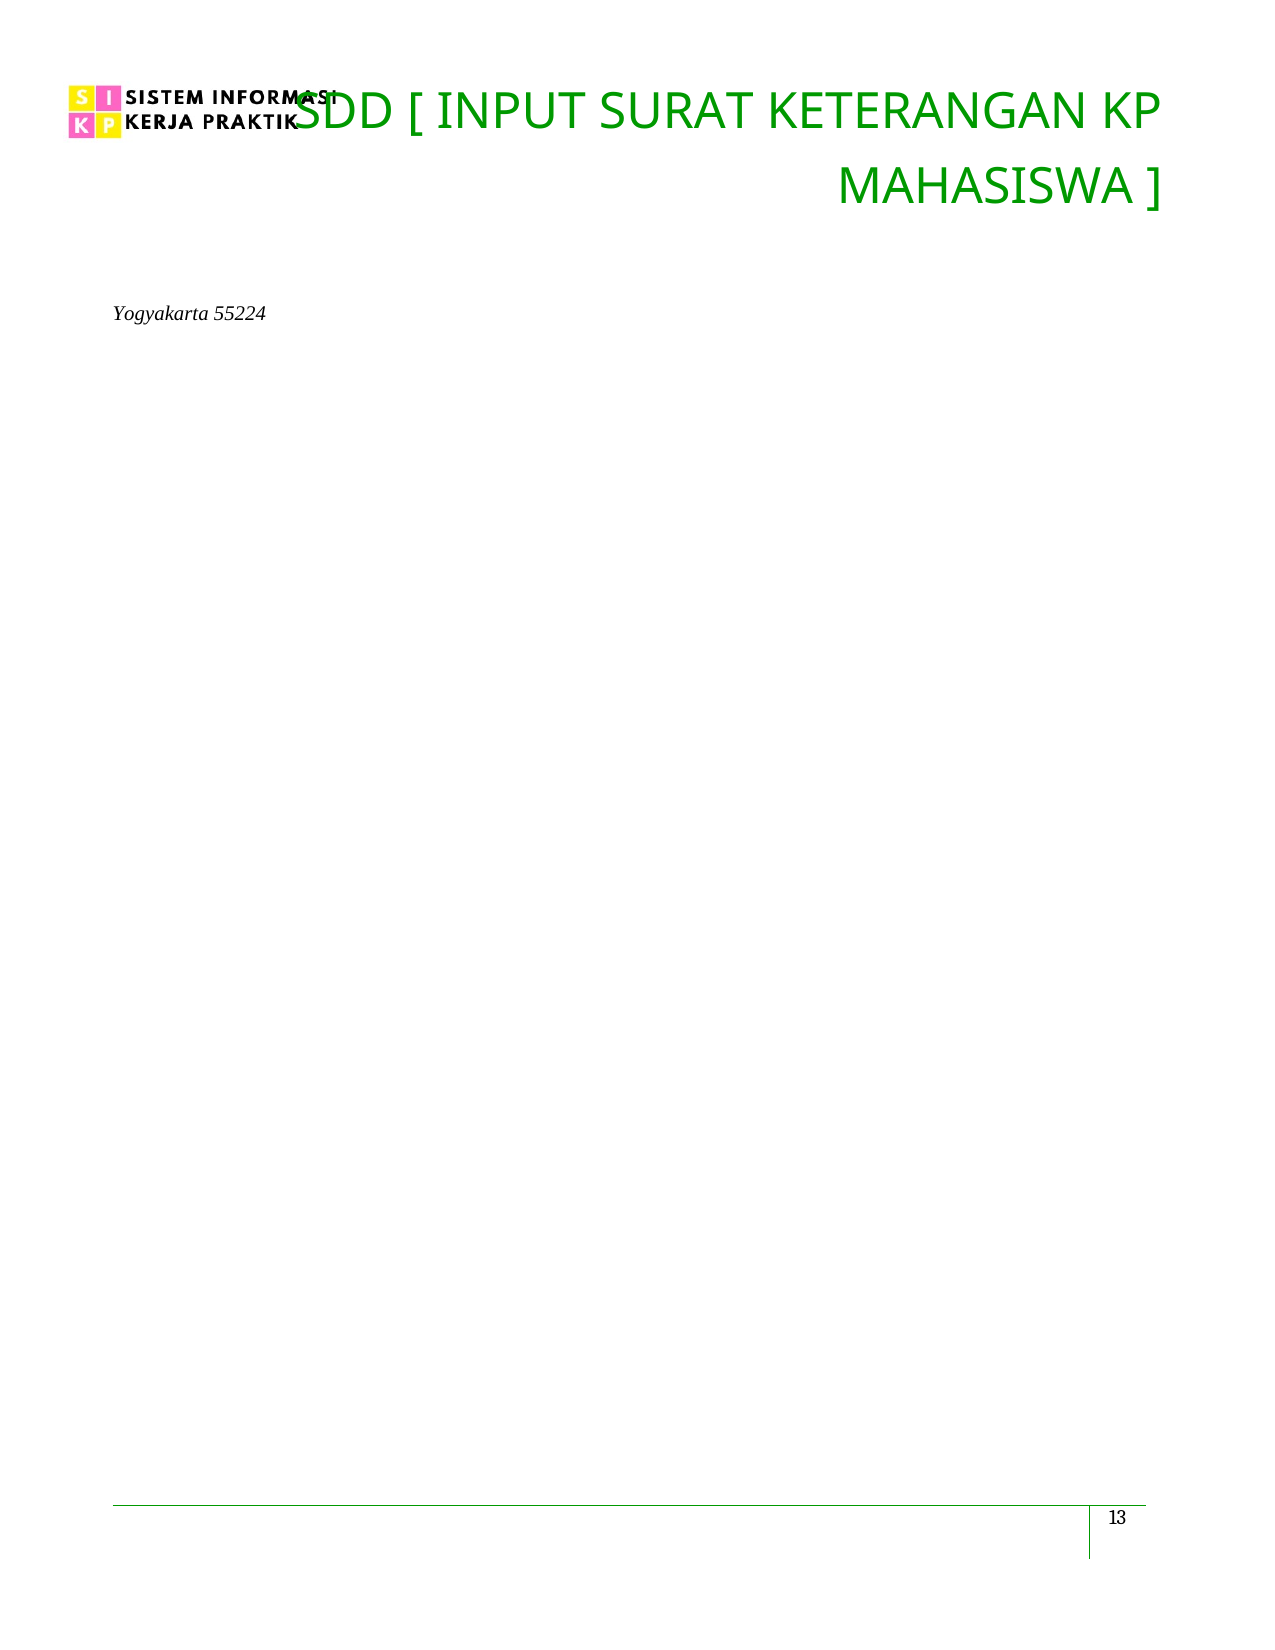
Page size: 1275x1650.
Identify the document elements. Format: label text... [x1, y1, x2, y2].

text Yogyakarta 55224 [112, 301, 1162, 325]
picture [62, 81, 340, 143]
picture [330, 96, 340, 124]
